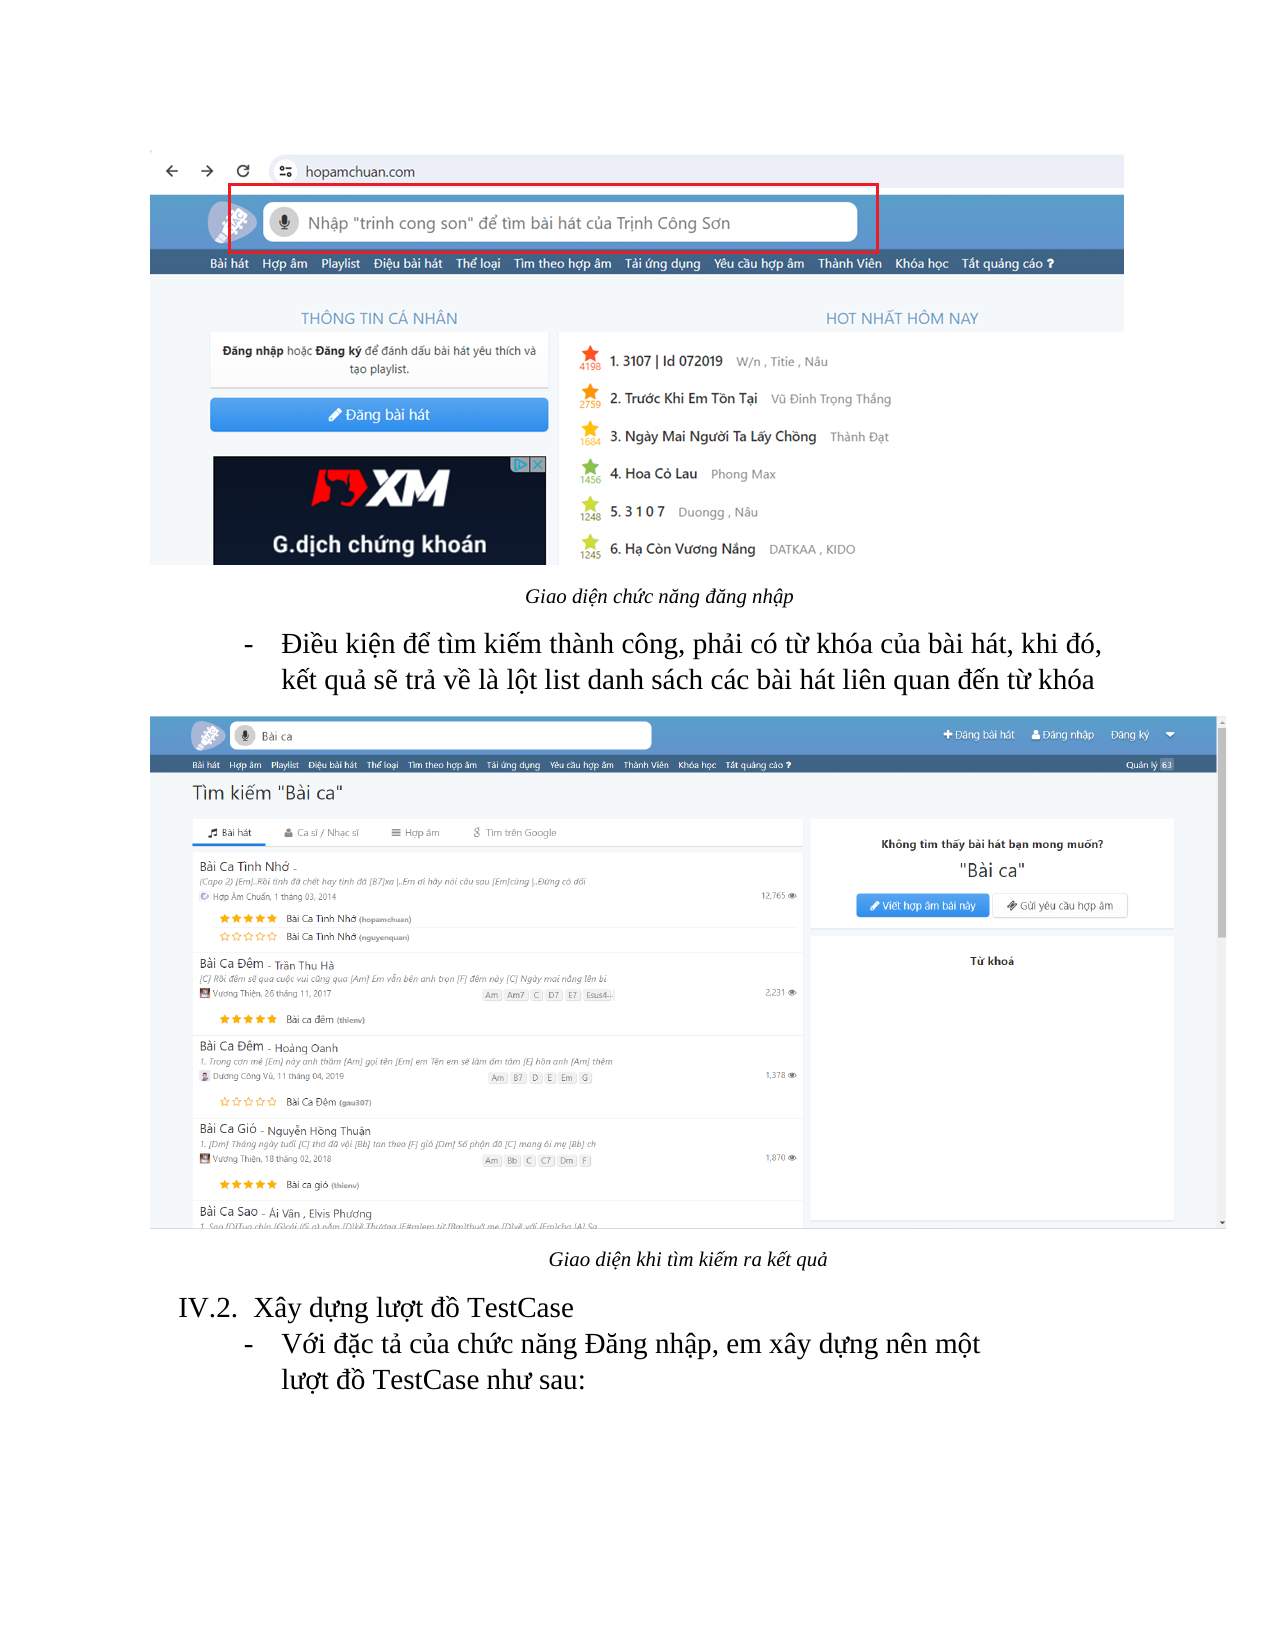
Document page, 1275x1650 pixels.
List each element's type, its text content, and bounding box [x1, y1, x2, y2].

text Giao diện khi tìm kiếm ra kết quả [178, 1247, 1125, 1271]
list lượt đồ TestCase như sau: [262, 1362, 1125, 1396]
text Giao diện chức năng đăng nhập [450, 584, 1125, 608]
picture [150, 715, 1227, 1229]
list Điều kiện để tìm kiếm thành công, phải có từ khóa của bài hát, khi đó, kết quả sẽ trả về là lột list danh sách các bài hát liên quan đến từ khóa [244, 626, 1125, 696]
list Với đặc tả của chức năng Đăng nhập, em xây dựng nên một [244, 1326, 1125, 1359]
picture [150, 150, 1124, 565]
list Xây dựng lượt đồ TestCase [178, 1290, 1125, 1323]
